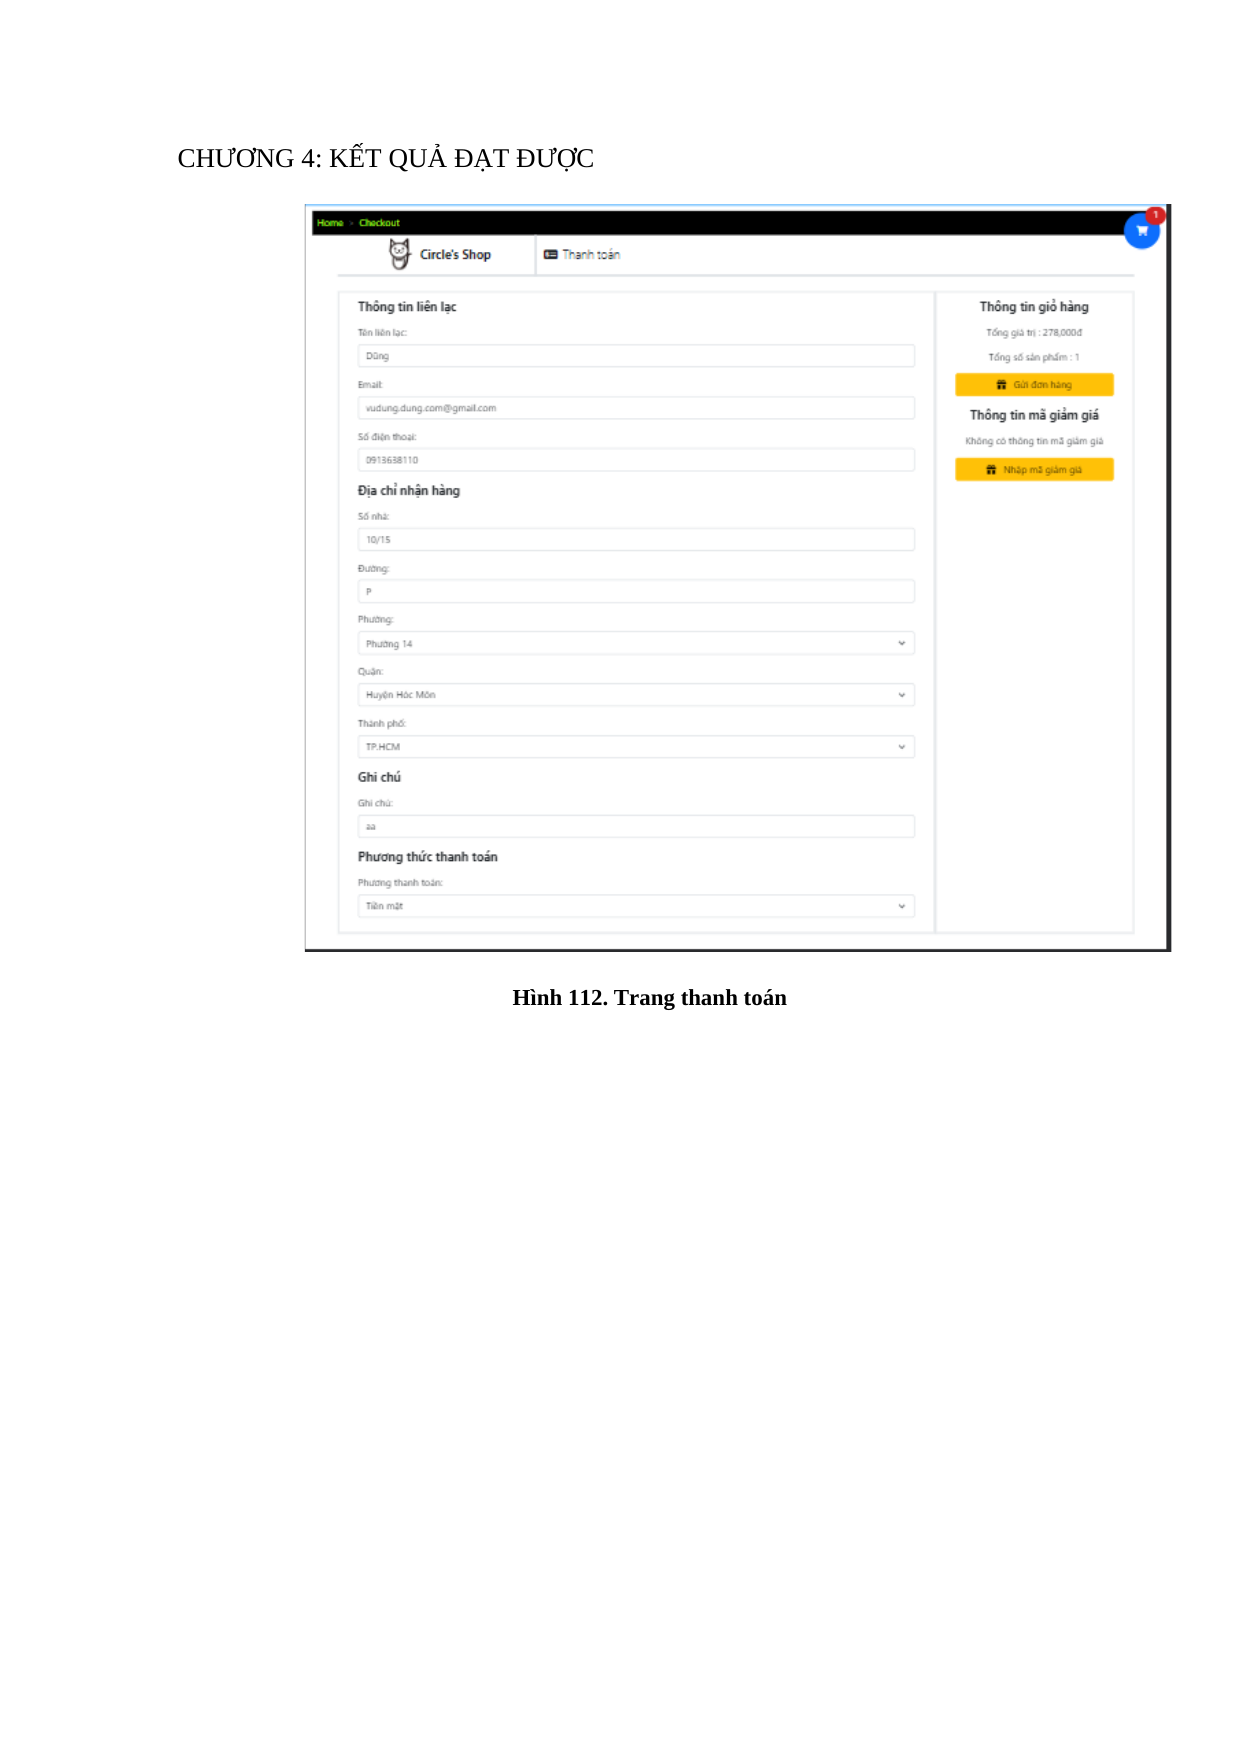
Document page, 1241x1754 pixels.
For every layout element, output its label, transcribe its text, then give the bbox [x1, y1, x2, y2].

picture [304, 204, 1172, 952]
text Hình 112. Trang thanh toán [177, 984, 1122, 1010]
